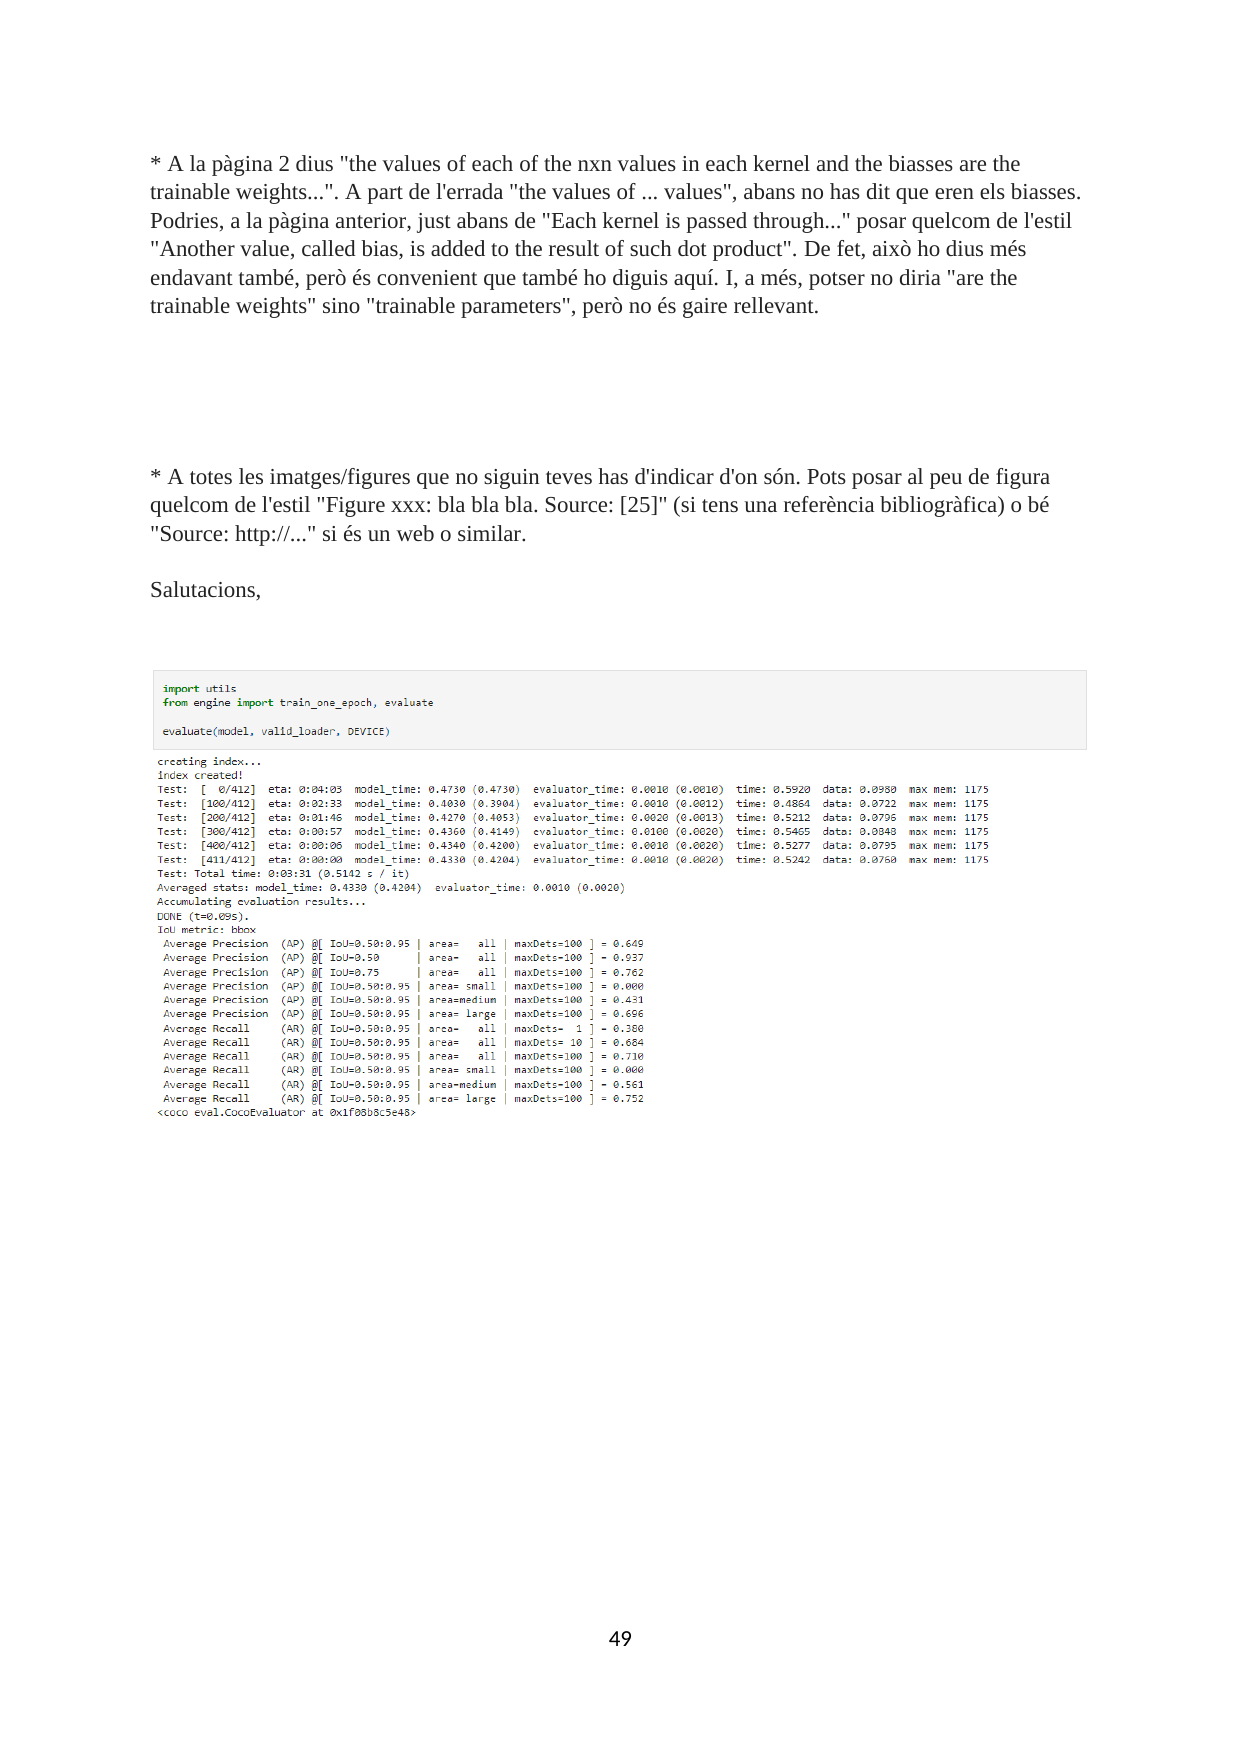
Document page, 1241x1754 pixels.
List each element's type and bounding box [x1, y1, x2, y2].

text [150, 150, 1090, 603]
picture [150, 666, 1091, 1117]
